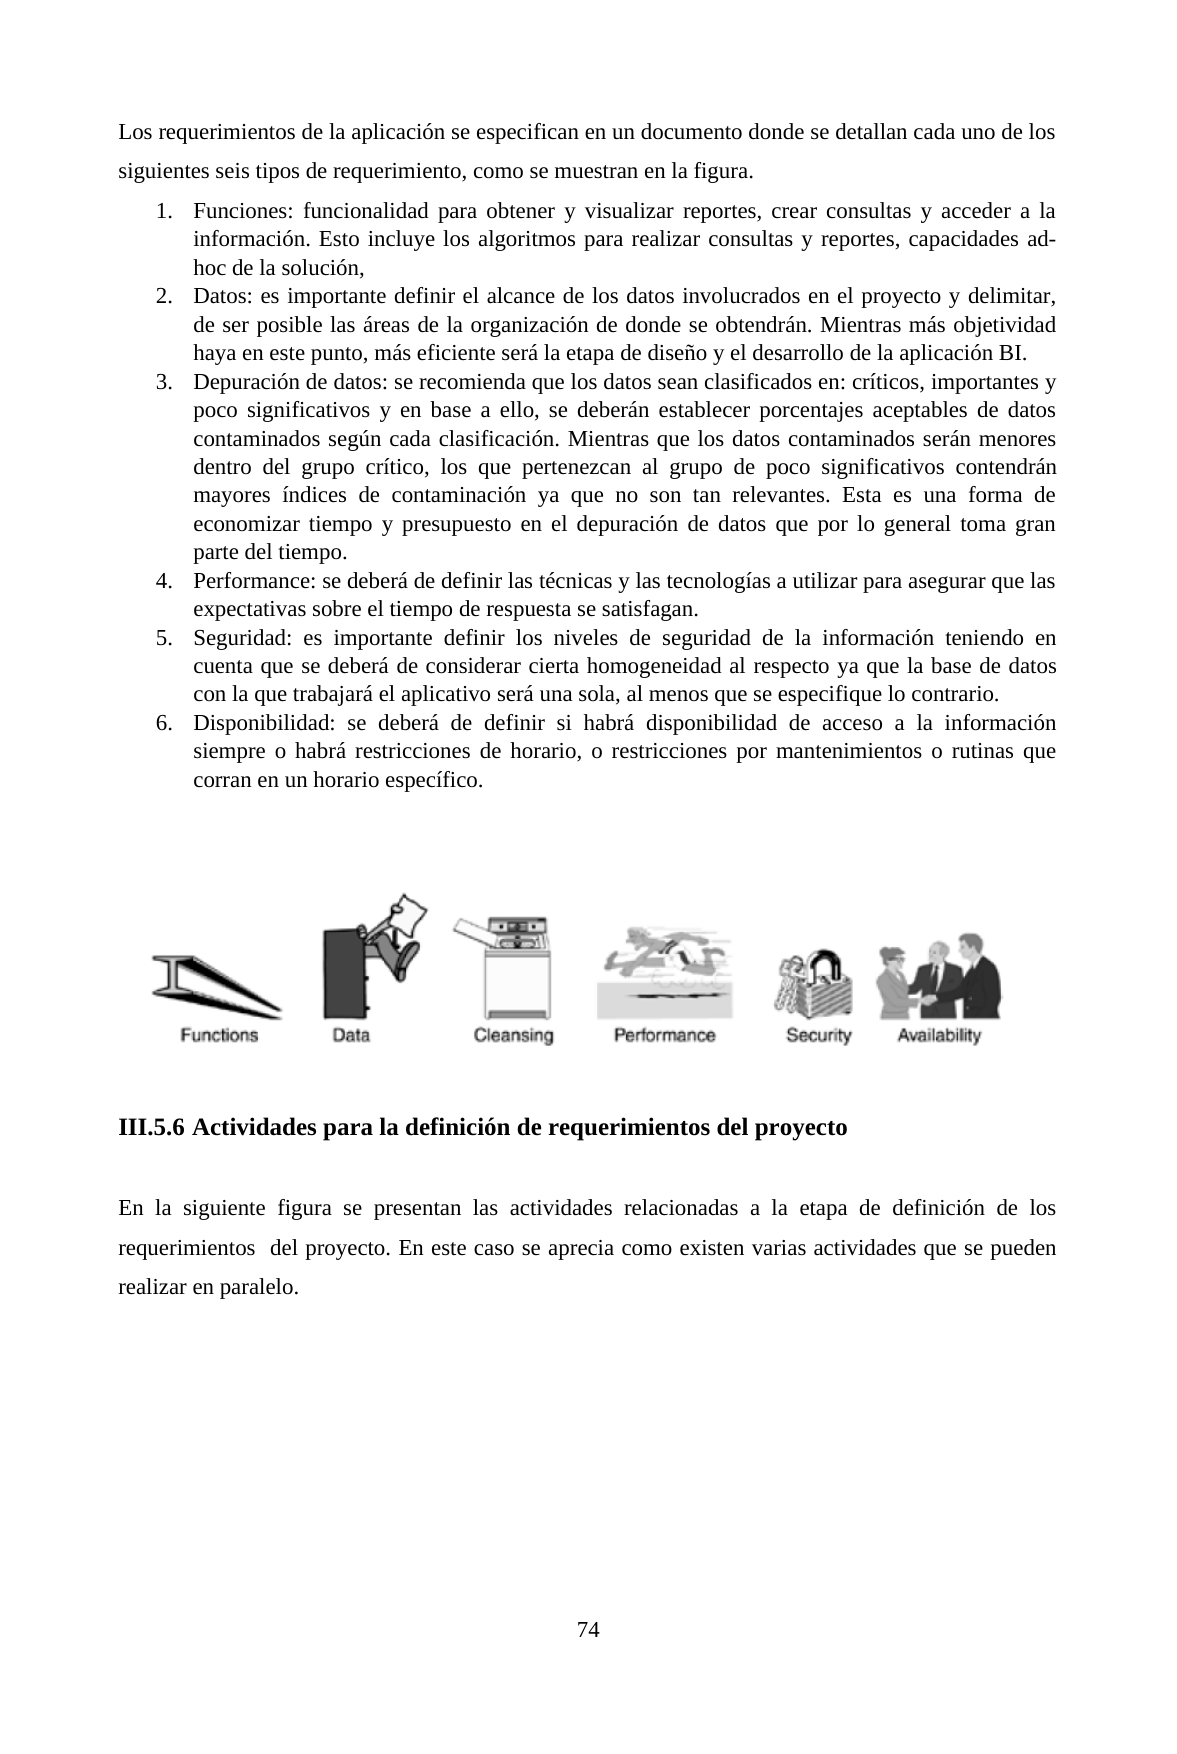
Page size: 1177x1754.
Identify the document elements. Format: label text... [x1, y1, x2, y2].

list Depuración de datos: se recomienda que los datos sean clasificados en: críticos, importantes y poco significativos y en base a ello, se deberán establecer porcentajes aceptables de datos contaminados según cada clasificación. Mientras que los datos contaminados serán menores dentro del grupo crítico, los que pertenezcan al grupo de poco significativos contendrán mayores índices de contaminación ya que no son tan relevantes. Esta es una forma de economizar tiempo y presupuesto en el depuración de datos que por lo general toma gran parte del tiempo. [156, 368, 1058, 565]
list Datos: es importante definir el alcance de los datos involucrados en el proyecto y delimitar, de ser posible las áreas de la organización de donde se obtendrán. Mientras más objetividad haya en este punto, más eficiente será la etapa de diseño y el desarrollo de la aplicación BI. [156, 282, 1058, 366]
text En la siguiente figura se presentan las actividades relacionadas a la etapa de definición de los requerimientos del proyecto. En este caso se aprecia como existen varias actividades que se pueden realizar en paralelo. [118, 1194, 1058, 1300]
list Performance: se deberá de definir las técnicas y las tecnologías a utilizar para asegurar que las expectativas sobre el tiempo de respuesta se satisfagan. [156, 567, 1058, 622]
subtitle Actividades para la definición de requerimientos del proyecto [118, 1112, 1058, 1141]
list Seguridad: es importante definir los niveles de seguridad de la información teniendo en cuenta que se deberá de considerar cierta homogeneidad al respecto ya que la base de datos con la que trabajará el aplicativo será una sola, al menos que se especifique lo contrario. [156, 624, 1058, 707]
list Disponibilidad: se deberá de definir si habrá disponibilidad de acceso a la información siempre o habrá restricciones de horario, o restricciones por mantenimientos o rutinas que corran en un horario específico. [156, 709, 1058, 792]
text Los requerimientos de la aplicación se especifican en un documento donde se detallan cada uno de los siguientes seis tipos de requerimiento, como se muestran en la figura. [118, 118, 1058, 184]
list Funciones: funcionalidad para obtener y visualizar reportes, crear consultas y acceder a la información. Esto incluye los algoritmos para realizar consultas y reportes, capacidades ad-hoc de la solución, [156, 197, 1058, 280]
